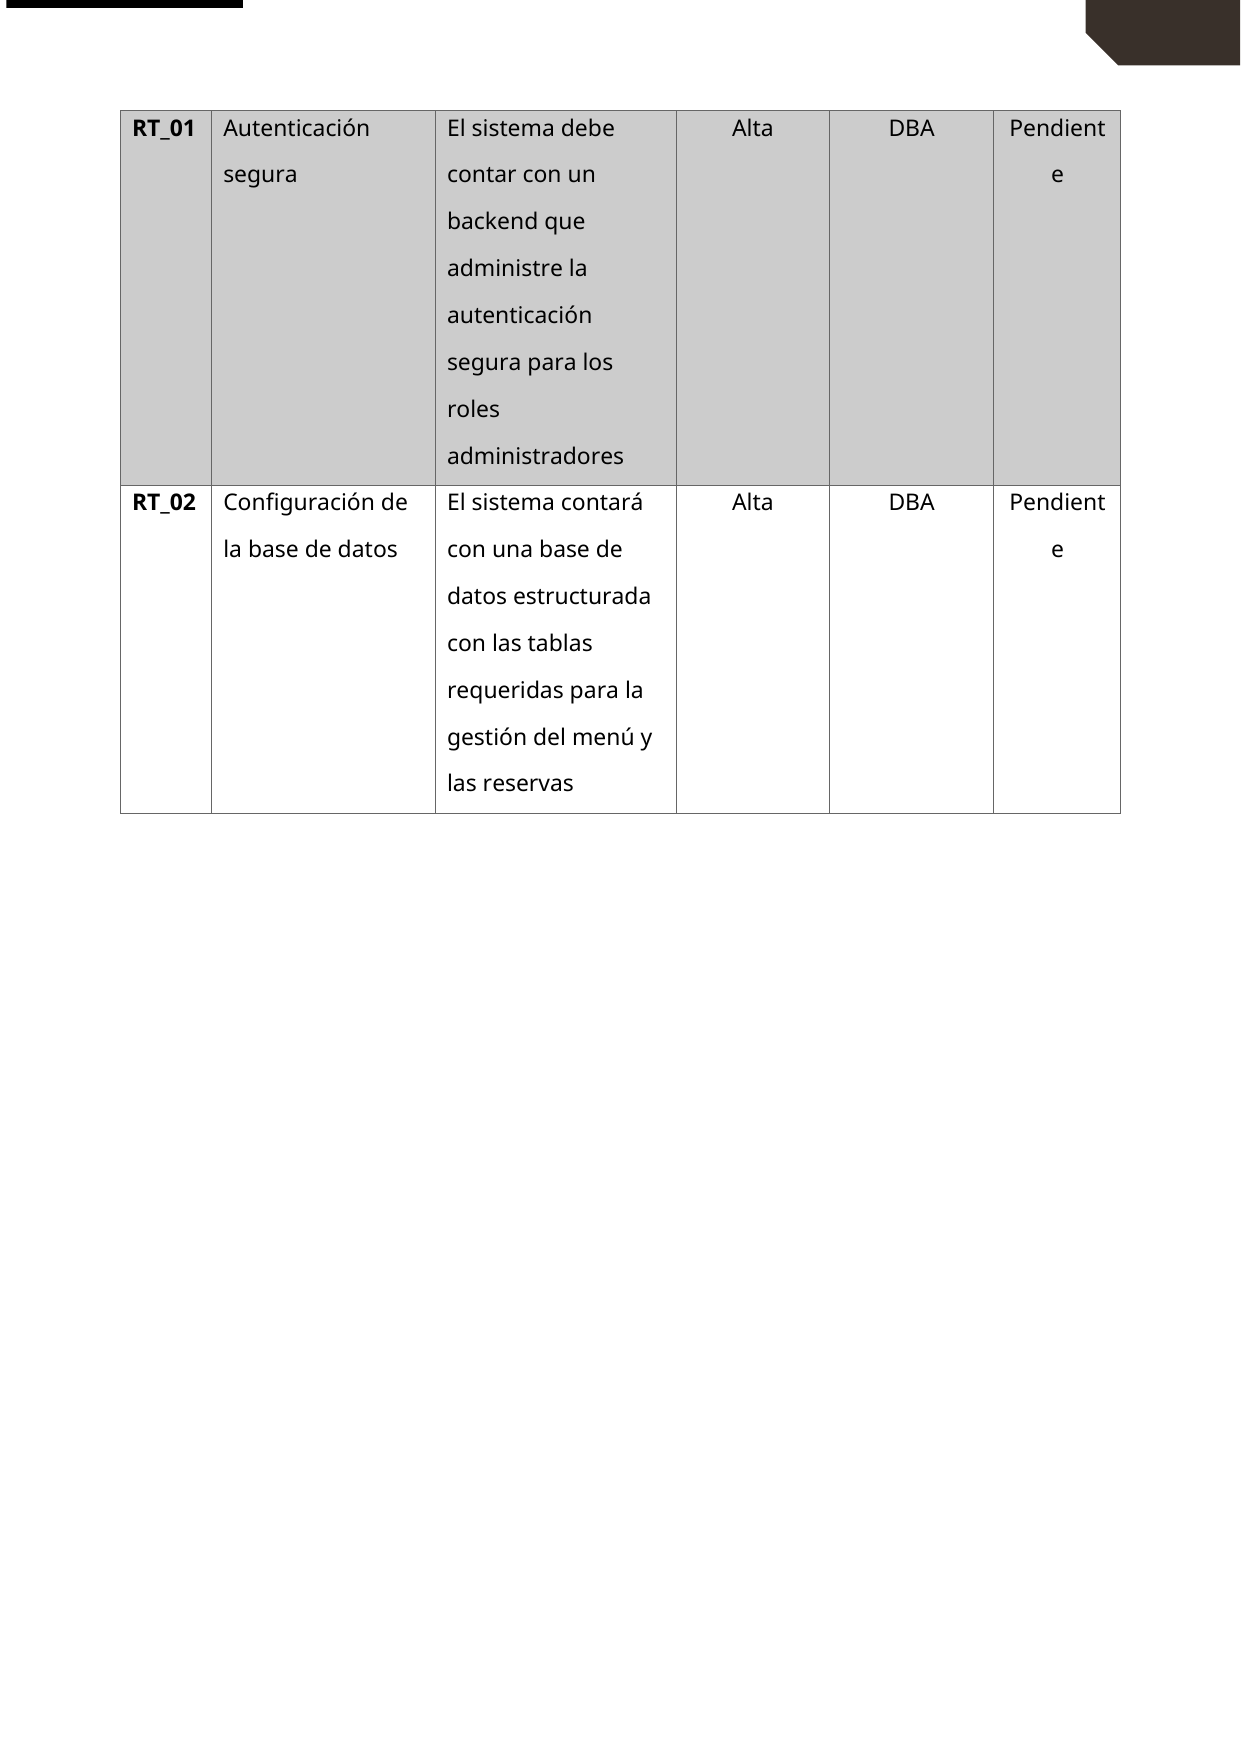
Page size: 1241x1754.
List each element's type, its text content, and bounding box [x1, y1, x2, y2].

table_cell DBA [830, 111, 993, 485]
table_cell DBA [830, 486, 993, 813]
table_cell RT_01 [121, 111, 211, 485]
table_cell El sistema debe contar con un backend que administre la autenticación segura para los roles administradores [436, 111, 676, 485]
table_cell Autenticación segura [212, 111, 435, 485]
table_cell Alta [677, 111, 829, 485]
table_cell Pendiente [994, 111, 1120, 485]
table_cell RT_02 [121, 486, 211, 813]
table_cell El sistema contará con una base de datos estructurada con las tablas requeridas para la gestión del menú y las reservas [436, 486, 676, 813]
table_cell Configuración de la base de datos [212, 486, 435, 813]
table_cell Pendiente [994, 486, 1120, 813]
table_cell Alta [677, 486, 829, 813]
